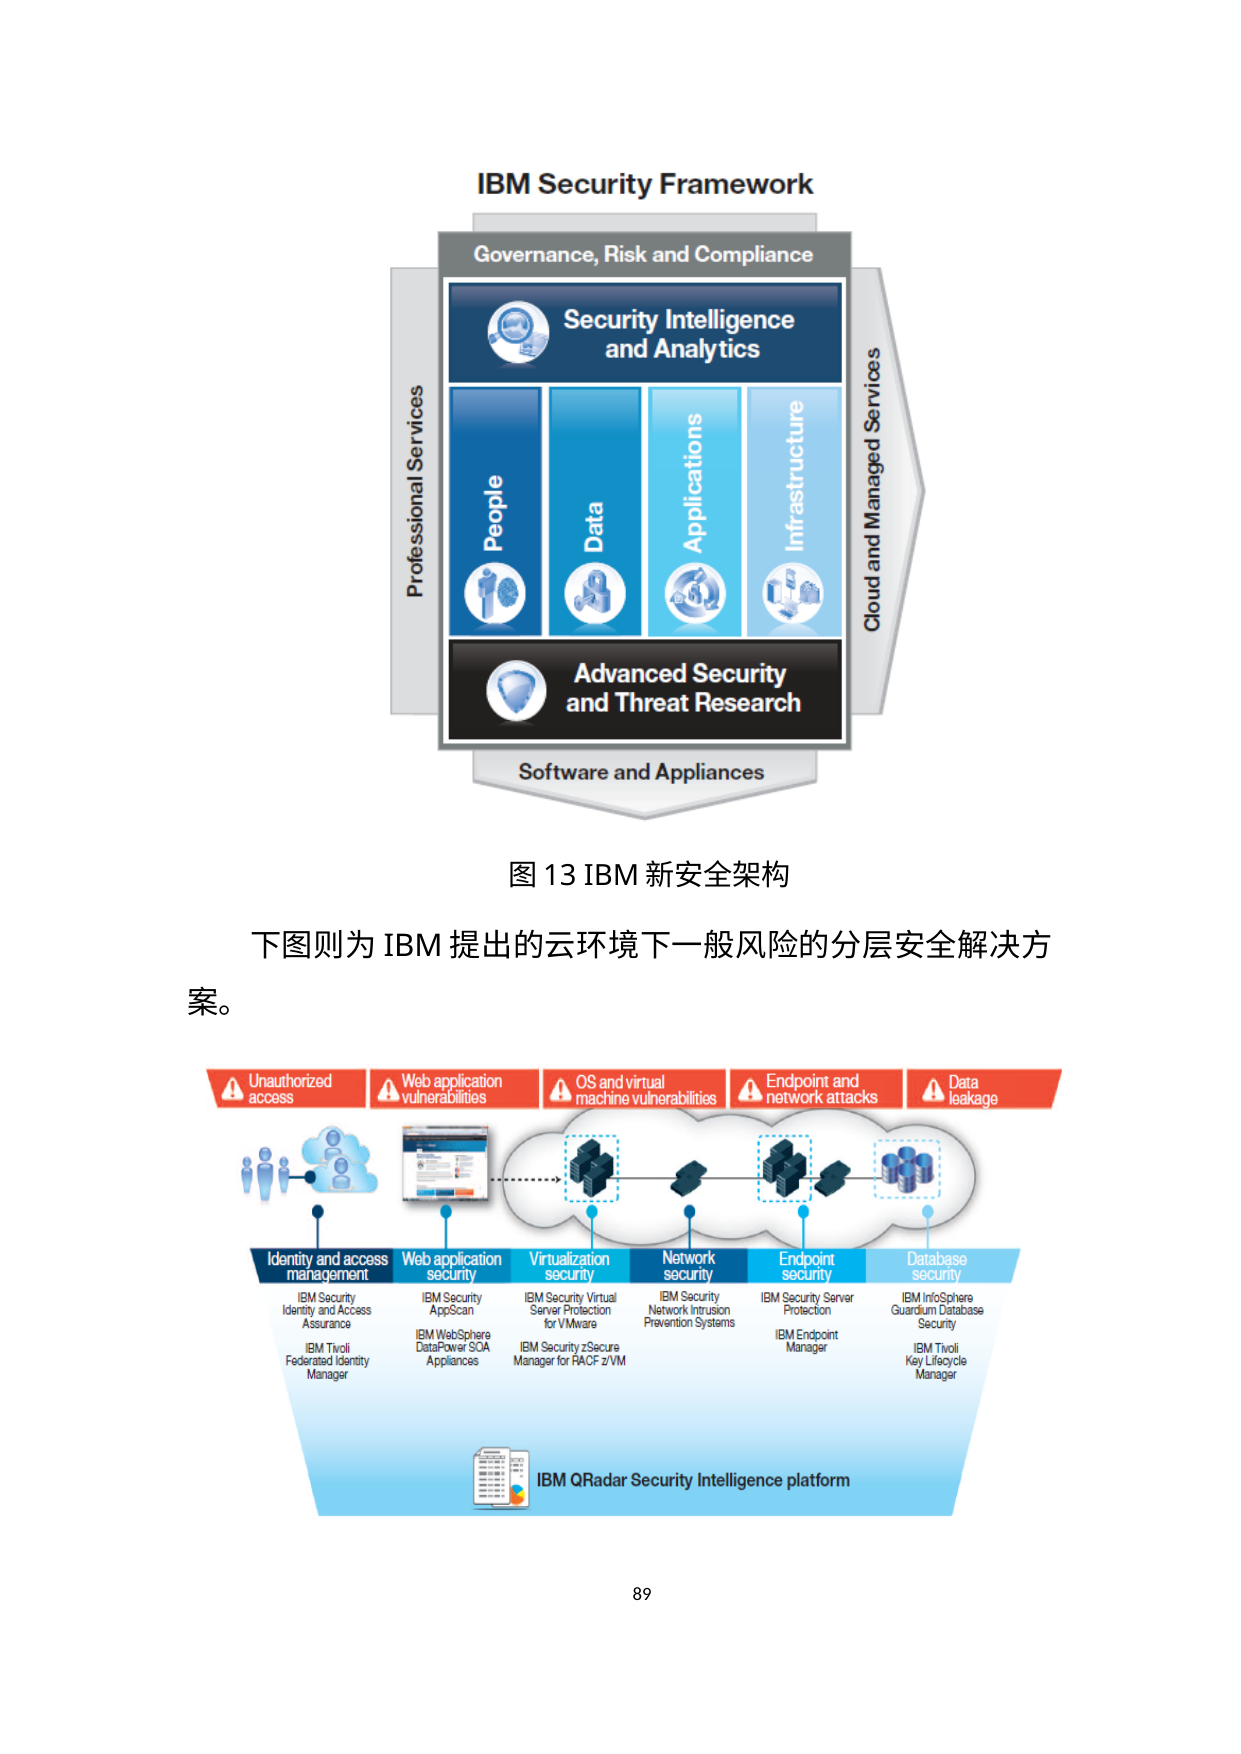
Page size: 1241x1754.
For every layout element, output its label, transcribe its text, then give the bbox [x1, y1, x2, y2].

text 下图则为IBM提出的云环境下一般风险的分层安全解决方案。 [187, 920, 1053, 1022]
text 图13 IBM新安全架构 [187, 851, 1053, 893]
